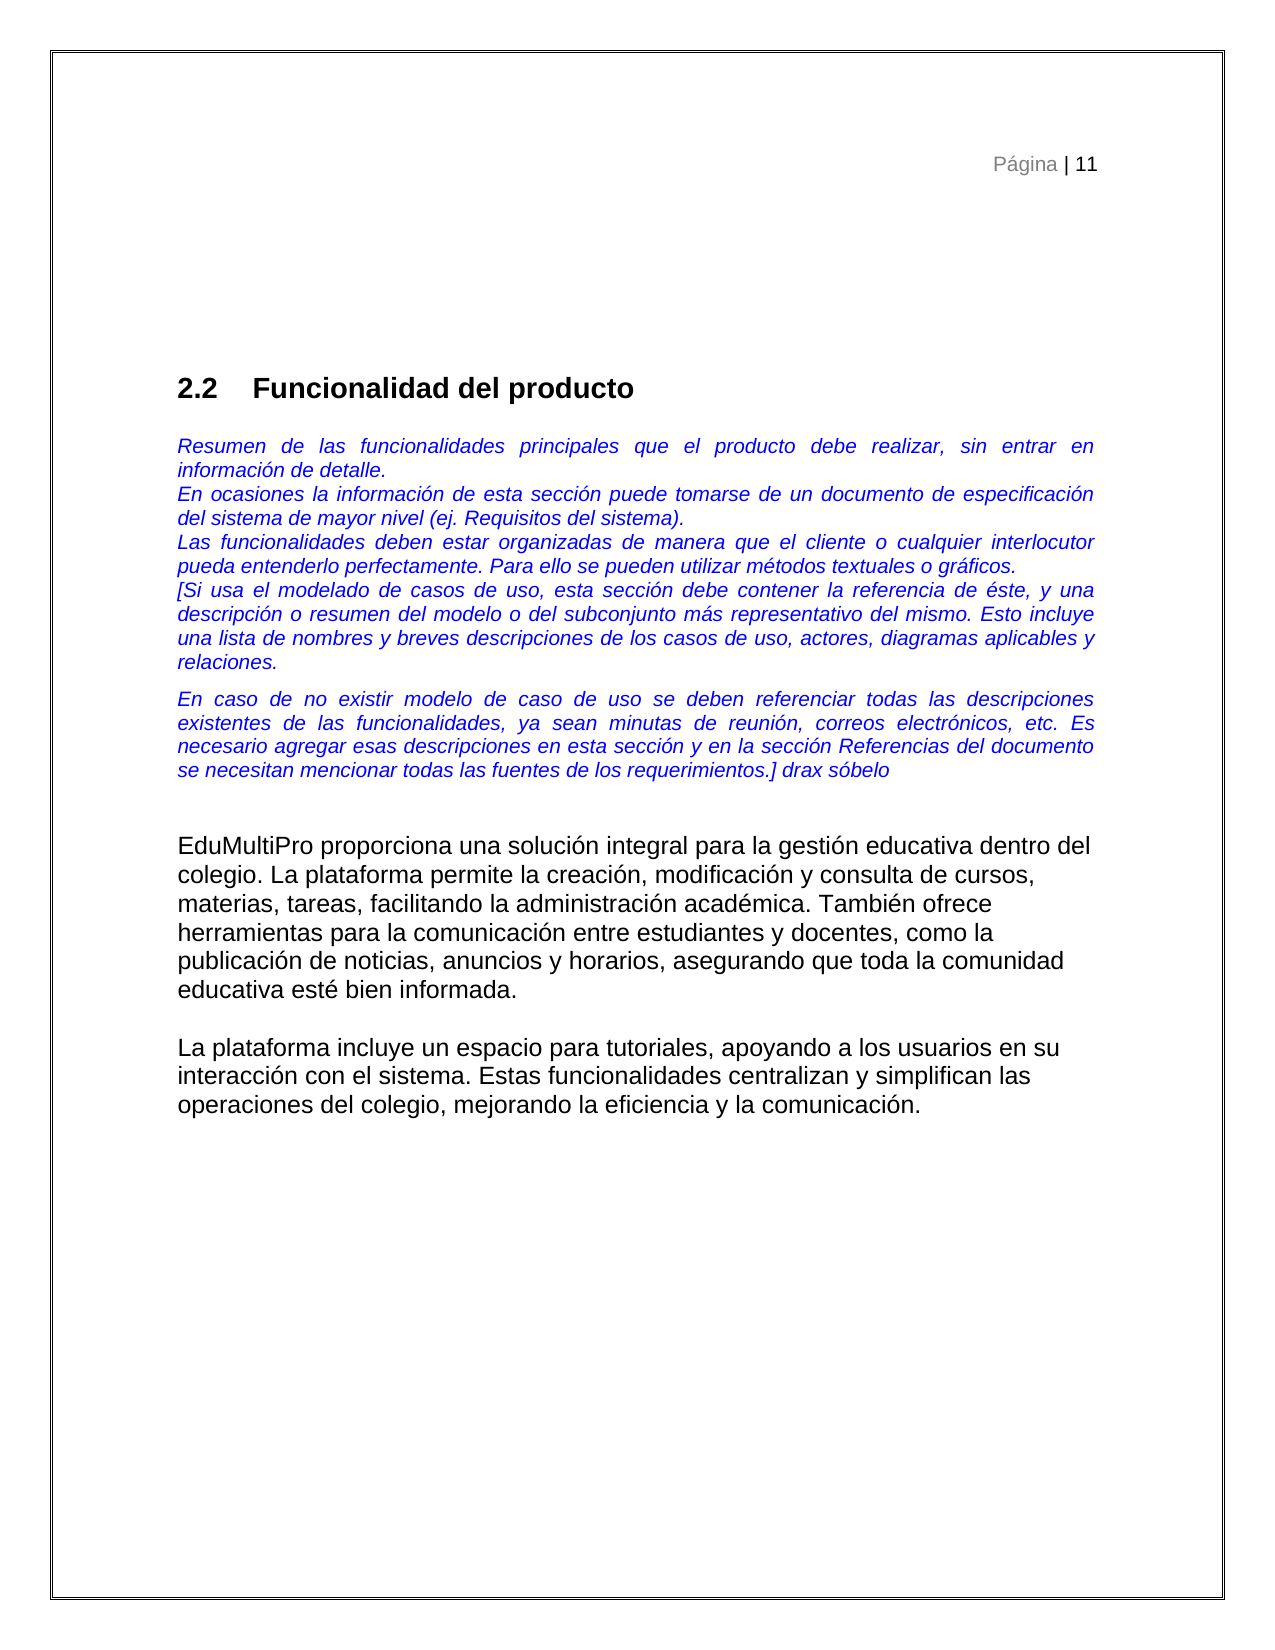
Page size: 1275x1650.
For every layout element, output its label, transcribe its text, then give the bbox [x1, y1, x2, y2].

text En caso de no existir modelo de caso de uso se deben referenciar todas las descripciones existentes de las funcionalidades, ya sean minutas de reunión, correos electrónicos, etc. Es necesario agregar esas descripciones en esta sección y en la sección Referencias del documento se necesitan mencionar todas las fuentes de los requerimientos.] drax sóbelo [177, 686, 1098, 782]
text Resumen de las funcionalidades principales que el producto debe realizar, sin entrar en información de detalle. [177, 434, 1098, 482]
text En ocasiones la información de esta sección puede tomarse de un documento de especificación del sistema de mayor nivel (ej. Requisitos del sistema). [177, 482, 1098, 530]
text [Si usa el modelado de casos de uso, esta sección debe contener la referencia de éste, y una descripción o resumen del modelo o del subconjunto más representativo del mismo. Esto incluye una lista de nombres y breves descripciones de los casos de uso, actores, diagramas aplicables y relaciones. [177, 578, 1098, 674]
text La plataforma incluye un espacio para tutoriales, apoyando a los usuarios en su interacción con el sistema. Estas funcionalidades centralizan y simplifican las operaciones del colegio, mejorando la eficiencia y la comunicación. [177, 1032, 1098, 1119]
list Funcionalidad del producto [177, 371, 1098, 404]
text Las funcionalidades deben estar organizadas de manera que el cliente o cualquier interlocutor pueda entenderlo perfectamente. Para ello se pueden utilizar métodos textuales o gráficos. [177, 530, 1098, 578]
text EduMultiPro proporciona una solución integral para la gestión educativa dentro del colegio. La plataforma permite la creación, modificación y consulta de cursos, materias, tareas, facilitando la administración académica. También ofrece herramientas para la comunicación entre estudiantes y docentes, como la publicación de noticias, anuncios y horarios, asegurando que toda la comunidad educativa esté bien informada. [177, 831, 1098, 1004]
